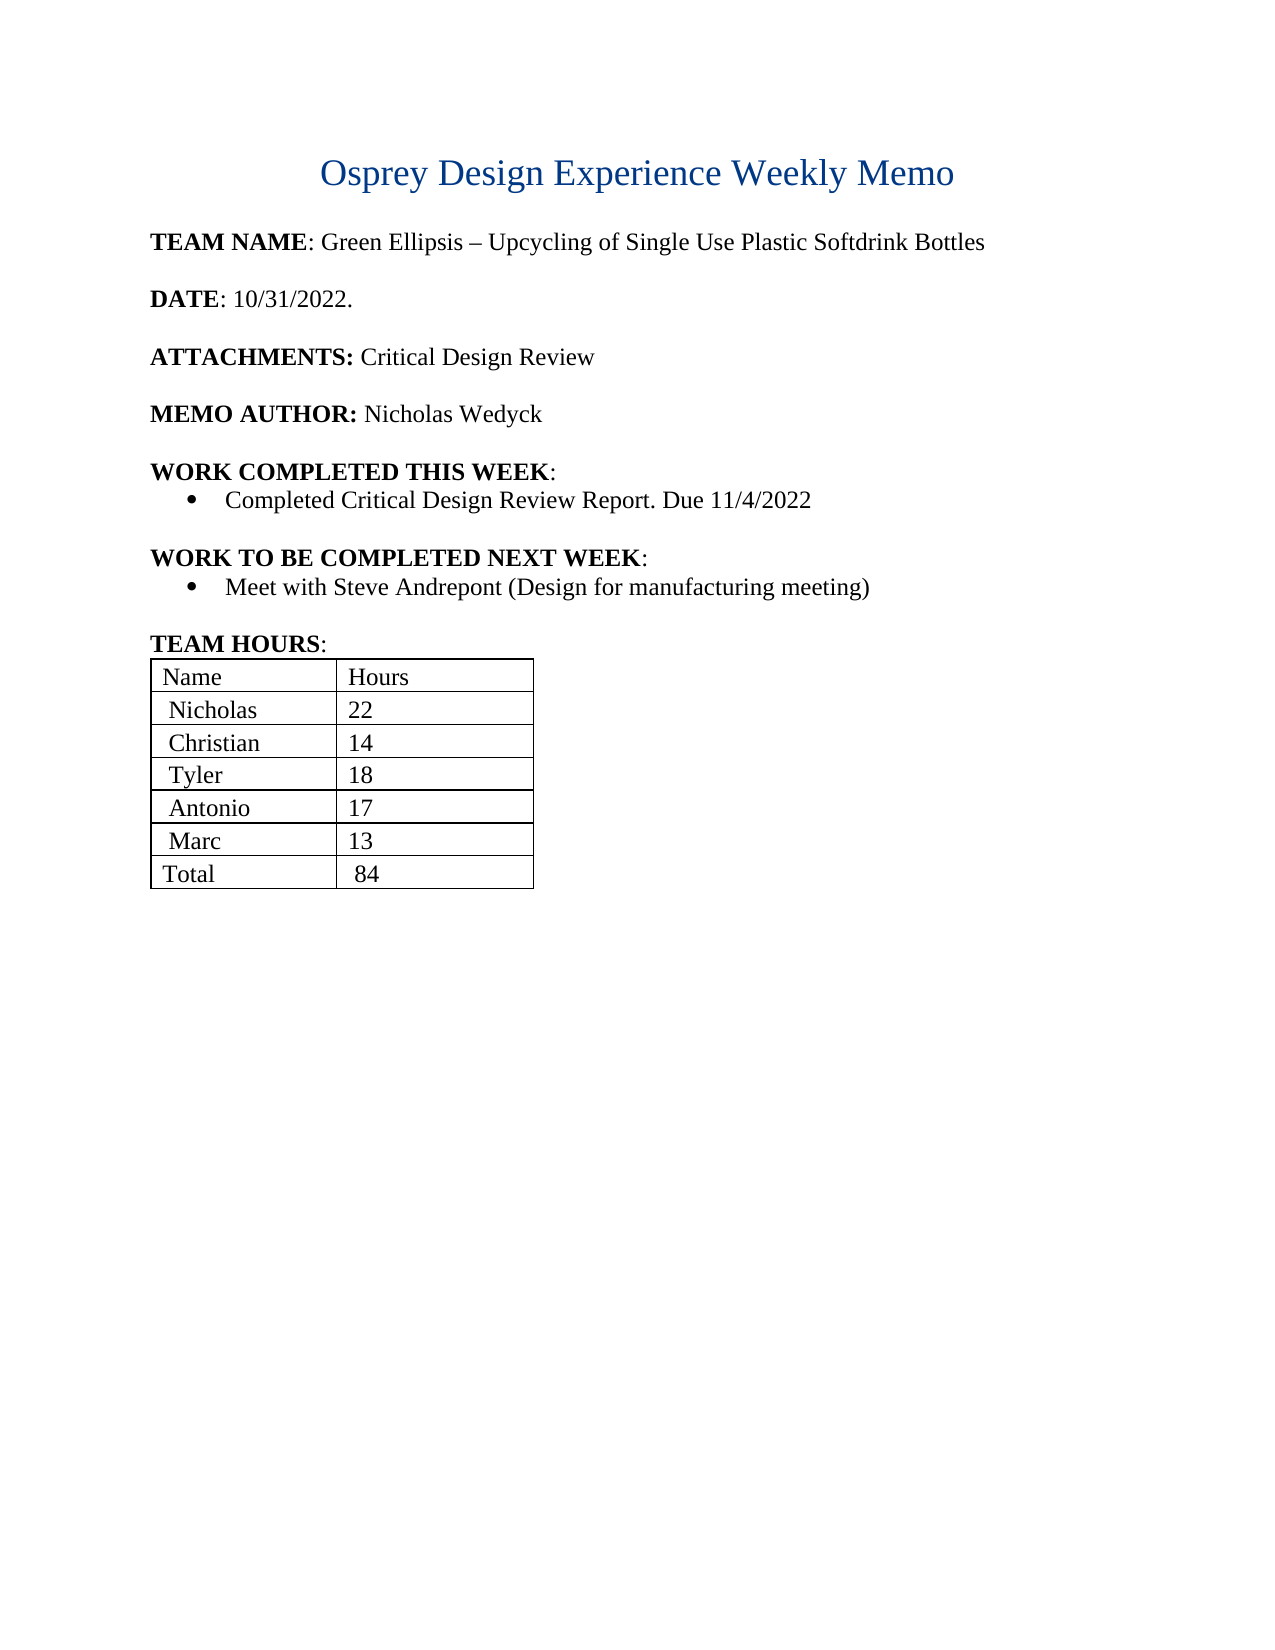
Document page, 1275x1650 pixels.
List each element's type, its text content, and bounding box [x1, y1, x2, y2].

list Completed Critical Design Review Report. Due 11/4/2022 [187, 485, 1125, 514]
text ATTACHMENTS: Critical Design Review [150, 342, 1125, 370]
table_cell Antonio [152, 791, 336, 822]
table_header Hours [337, 660, 533, 691]
table_cell Nicholas [152, 692, 336, 723]
list Meet with Steve Andrepont (Design for manufacturing meeting) [187, 572, 1125, 600]
text DATE: 10/31/2022. [150, 284, 1125, 313]
table_cell 17 [337, 791, 533, 822]
table_cell 14 [337, 725, 533, 756]
text WORK COMPLETED THIS WEEK: [150, 457, 1125, 485]
text TEAM NAME: Green Ellipsis – Upcycling of Single Use Plastic Softdrink Bottles [150, 227, 1125, 255]
table_cell Christian [152, 725, 336, 756]
table_cell 13 [337, 824, 533, 855]
text MEMO AUTHOR: Nicholas Wedyck [150, 399, 1125, 428]
text WORK TO BE COMPLETED NEXT WEEK: [150, 543, 1125, 572]
table_cell Total [152, 856, 336, 888]
table_cell Tyler [152, 758, 336, 789]
text Osprey Design Experience Weekly Memo [150, 150, 1125, 193]
table_header Name [152, 660, 336, 691]
table_cell 22 [337, 692, 533, 723]
table_cell 18 [337, 758, 533, 789]
table_cell 84 [337, 856, 533, 888]
text TEAM HOURS: [150, 629, 1125, 658]
table_cell Marc [152, 824, 336, 855]
